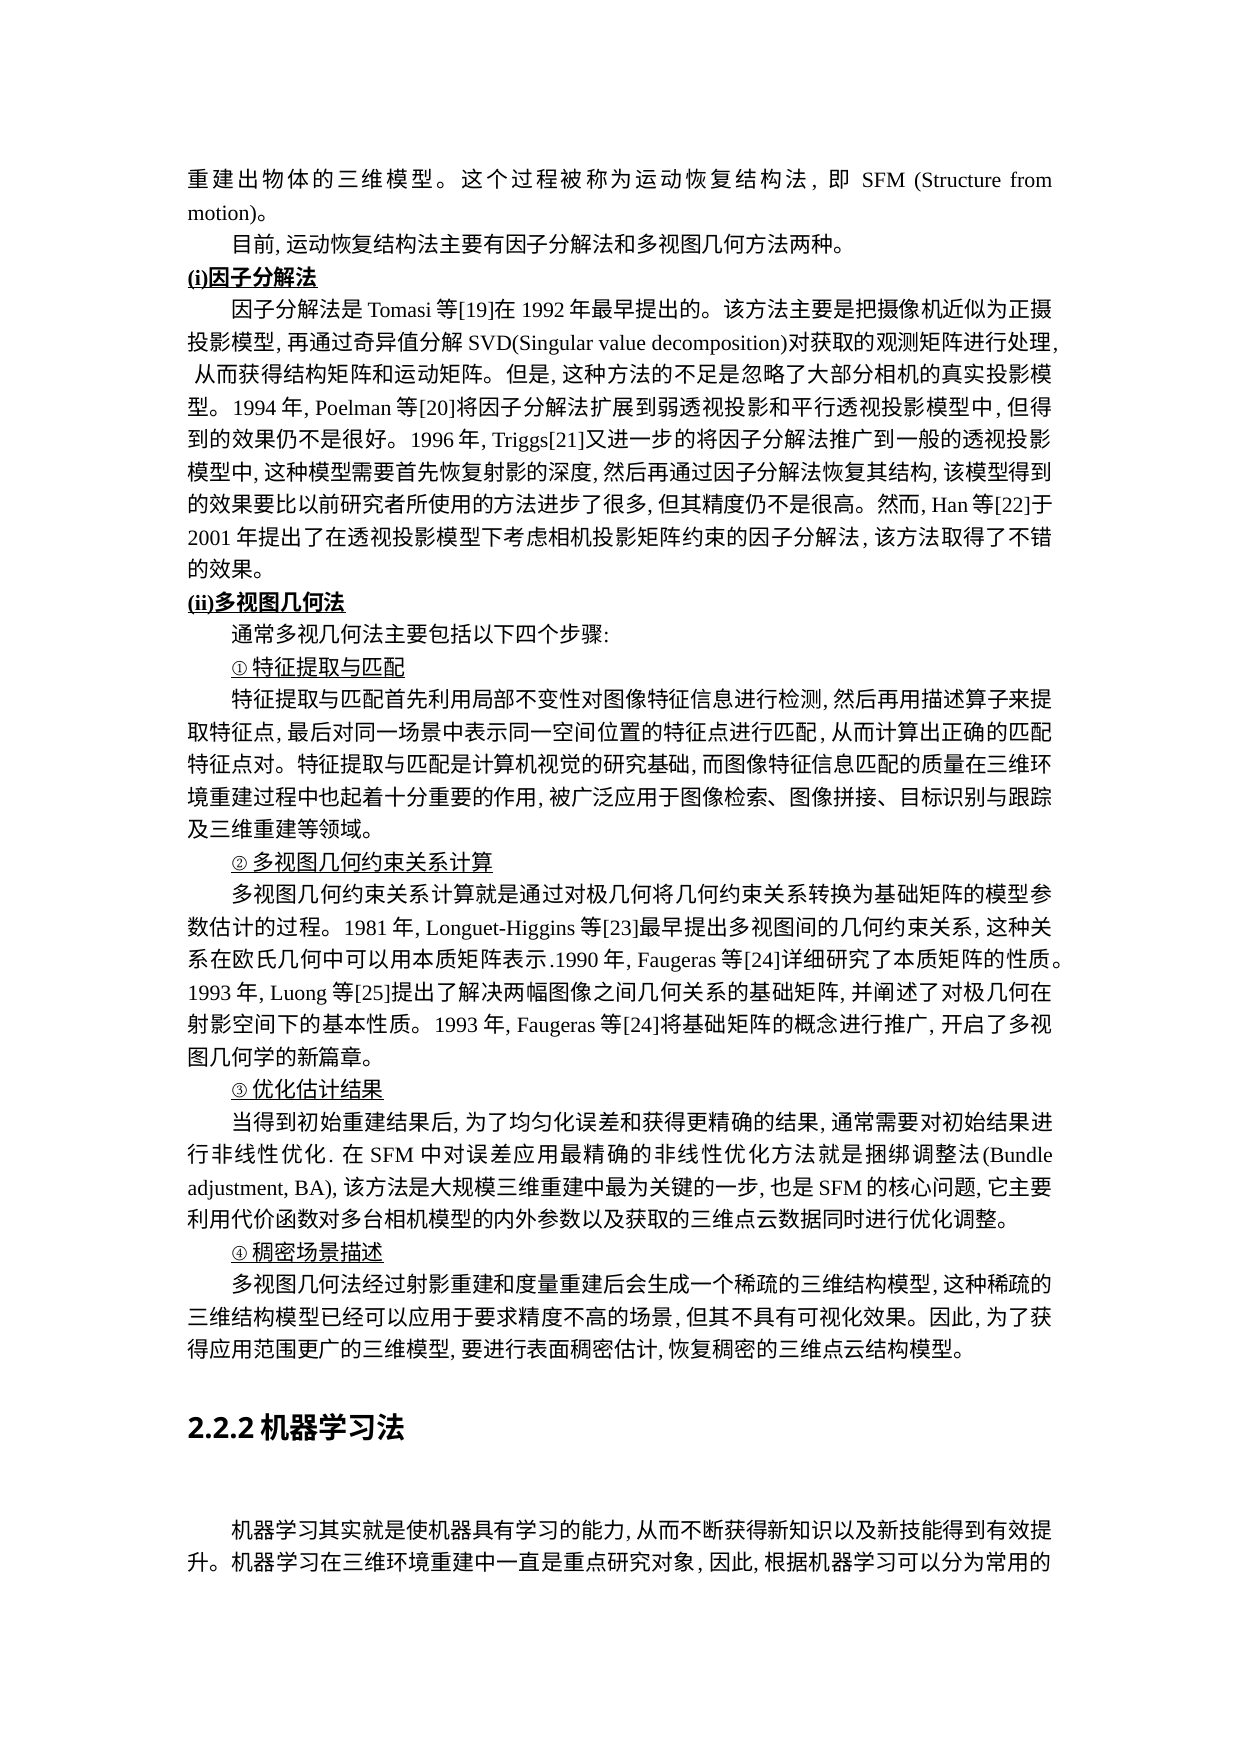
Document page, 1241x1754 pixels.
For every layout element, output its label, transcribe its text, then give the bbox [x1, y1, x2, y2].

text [187, 162, 1053, 227]
text 目前, 运动恢复结构法主要有因子分解法和多视图几何方法两种。 [187, 227, 1053, 259]
text ③优化估计结果 [187, 1072, 1053, 1104]
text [187, 1512, 1053, 1577]
text ④稠密场景描述 [187, 1234, 1053, 1267]
text 多视图几何法经过射影重建和度量重建后会生成一个稀疏的三维结构模型, 这种稀疏的三维结构模型已经可以应用于要求精度不高的场景, 但其不具有可视化效果。因此, 为了获得应用范围更广的三维模型, 要进行表面稠密估计, 恢复稠密的三维点云结构模型。 [187, 1267, 1053, 1364]
text (i)因子分解法 [187, 259, 1053, 292]
text 当得到初始重建结果后, 为了均匀化误差和获得更精确的结果, 通常需要对初始结果进行非线性优化. 在SFM中对误差应用最精确的非线性优化方法就是捆绑调整法(Bundle adjustment, BA), 该方法是大规模三维重建中最为关键的一步, 也是SFM的核心问题, 它主要利用代价函数对多台相机模型的内外参数以及获取的三维点云数据同时进行优化调整。 [187, 1104, 1053, 1234]
text (ii)多视图几何法 [187, 584, 1053, 617]
text ①特征提取与匹配 [187, 649, 1053, 682]
subtitle 2.2.2机器学习法 [187, 1394, 1053, 1459]
text 特征提取与匹配首先利用局部不变性对图像特征信息进行检测, 然后再用描述算子来提取特征点, 最后对同一场景中表示同一空间位置的特征点进行匹配, 从而计算出正确的匹配特征点对。特征提取与匹配是计算机视觉的研究基础, 而图像特征信息匹配的质量在三维环境重建过程中也起着十分重要的作用, 被广泛应用于图像检索、图像拼接、目标识别与跟踪及三维重建等领域。 [187, 682, 1053, 844]
text 多视图几何约束关系计算就是通过对极几何将几何约束关系转换为基础矩阵的模型参数估计的过程。1981年, Longuet-Higgins等[23]最早提出多视图间的几何约束关系, 这种关系在欧氏几何中可以用本质矩阵表示.1990年, Faugeras等[24]详细研究了本质矩阵的性质。1993年, Luong等[25]提出了解决两幅图像之间几何关系的基础矩阵, 并阐述了对极几何在射影空间下的基本性质。1993年, Faugeras等[24]将基础矩阵的概念进行推广, 开启了多视图几何学的新篇章。 [187, 877, 1053, 1072]
text 因子分解法是Tomasi等[19]在1992年最早提出的。该方法主要是把摄像机近似为正摄投影模型, 再通过奇异值分解SVD(Singular value decomposition)对获取的观测矩阵进行处理, 从而获得结构矩阵和运动矩阵。但是, 这种方法的不足是忽略了大部分相机的真实投影模型。1994年, Poelman等[20]将因子分解法扩展到弱透视投影和平行透视投影模型中, 但得到的效果仍不是很好。1996年, Triggs[21]又进一步的将因子分解法推广到一般的透视投影模型中, 这种模型需要首先恢复射影的深度, 然后再通过因子分解法恢复其结构, 该模型得到的效果要比以前研究者所使用的方法进步了很多, 但其精度仍不是很高。然而, Han等[22]于2001年提出了在透视投影模型下考虑相机投影矩阵约束的因子分解法, 该方法取得了不错的效果。 [187, 292, 1053, 584]
text ②多视图几何约束关系计算 [187, 844, 1053, 877]
text 通常多视几何法主要包括以下四个步骤: [187, 617, 1053, 649]
